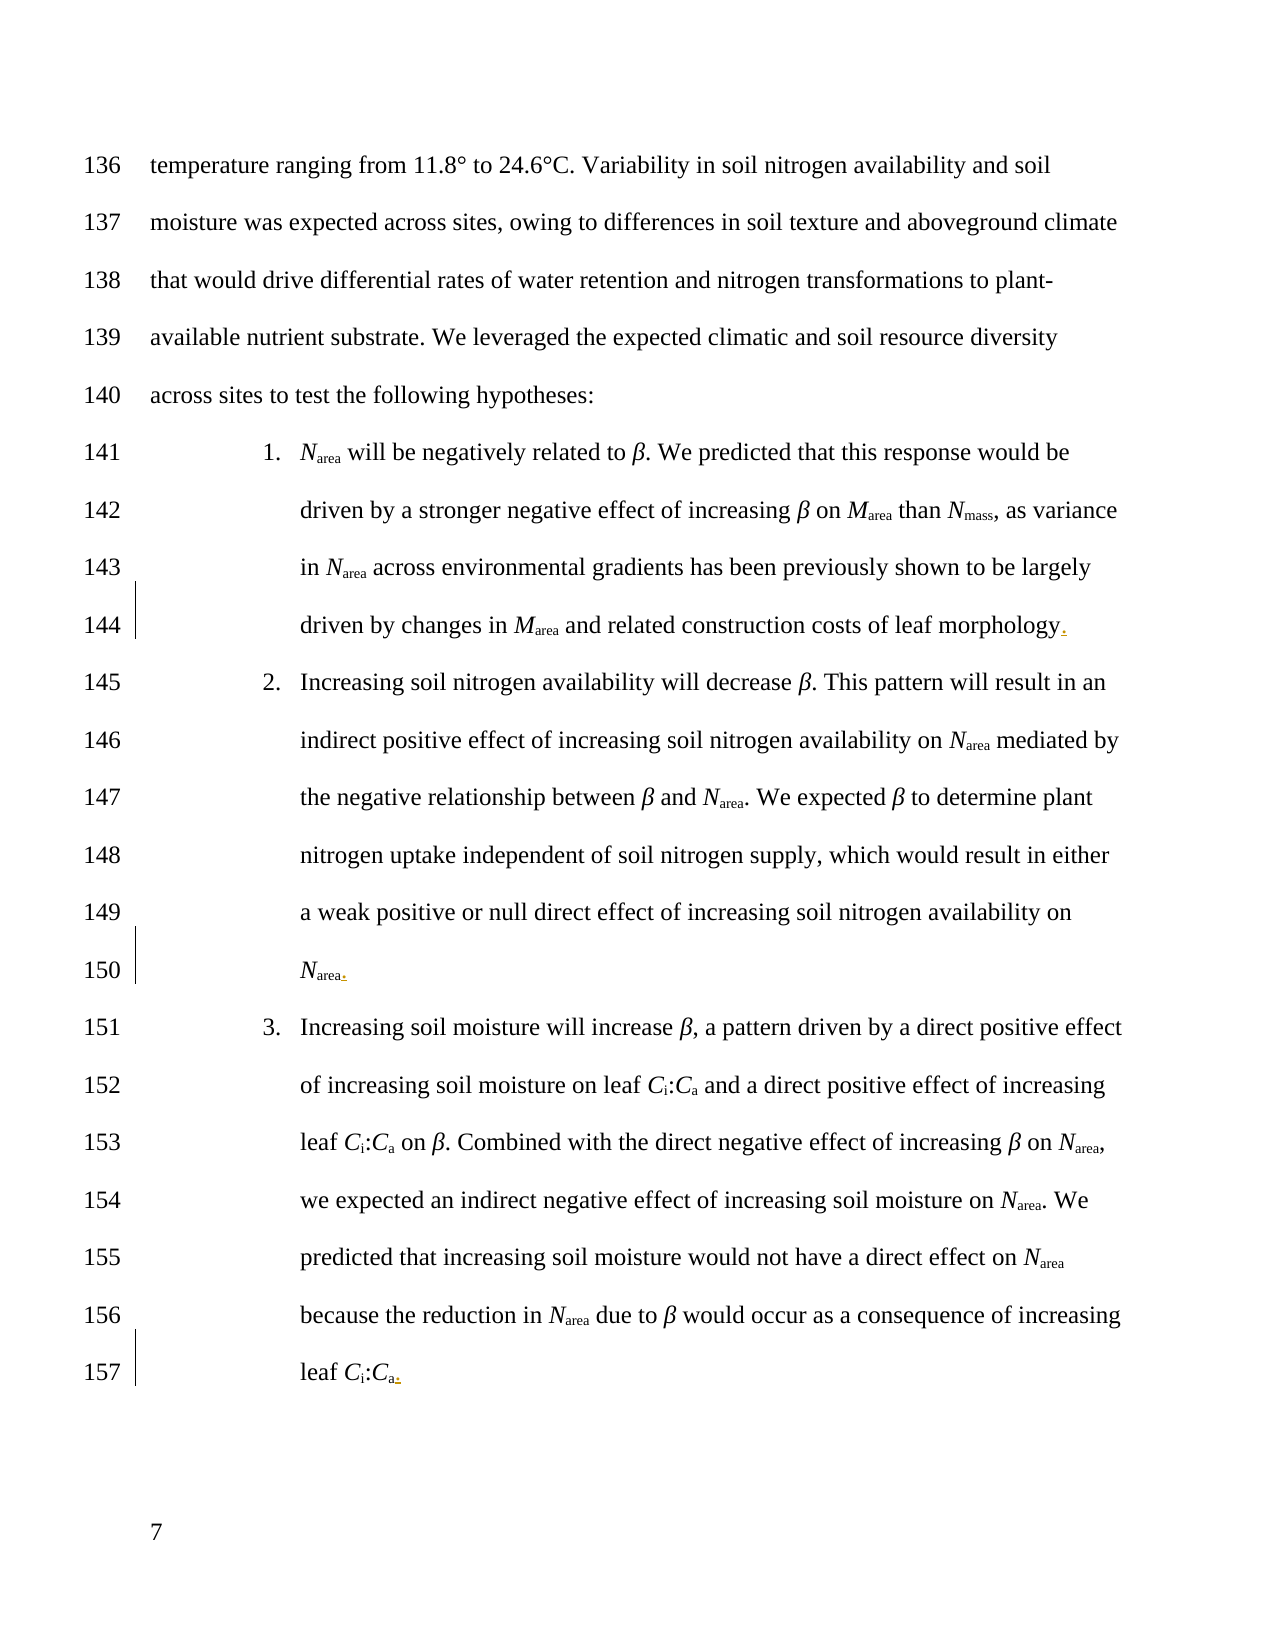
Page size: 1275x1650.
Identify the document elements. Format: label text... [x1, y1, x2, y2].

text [150, 150, 1125, 409]
list Increasing soil nitrogen availability will decrease β. This pattern will result in an indirect positive effect of increasing soil nitrogen availability on Narea mediated by the negative relationship between β and Narea. We expected β to determine plant nitrogen uptake independent of soil nitrogen supply, which would result in either a weak positive or null direct effect of increasing soil nitrogen availability on Narea [262, 667, 1125, 984]
list Narea will be negatively related to β. We predicted that this response would be driven by a stronger negative effect of increasing β on Marea than Nmass, as variance in Narea across environmental gradients has been previously shown to be largely driven by changes in Marea and related construction costs of leaf morphology [262, 437, 1125, 639]
list Increasing soil moisture will increase β, a pattern driven by a direct positive effect of increasing soil moisture on leaf Ci:Ca and a direct positive effect of increasing leaf Ci:Ca on β. Combined with the direct negative effect of increasing β on Narea, we expected an indirect negative effect of increasing soil moisture on Narea. We predicted that increasing soil moisture would not have a direct effect on Narea because the reduction in Narea due to β would occur as a consequence of increasing leaf Ci:Ca [262, 1012, 1125, 1386]
